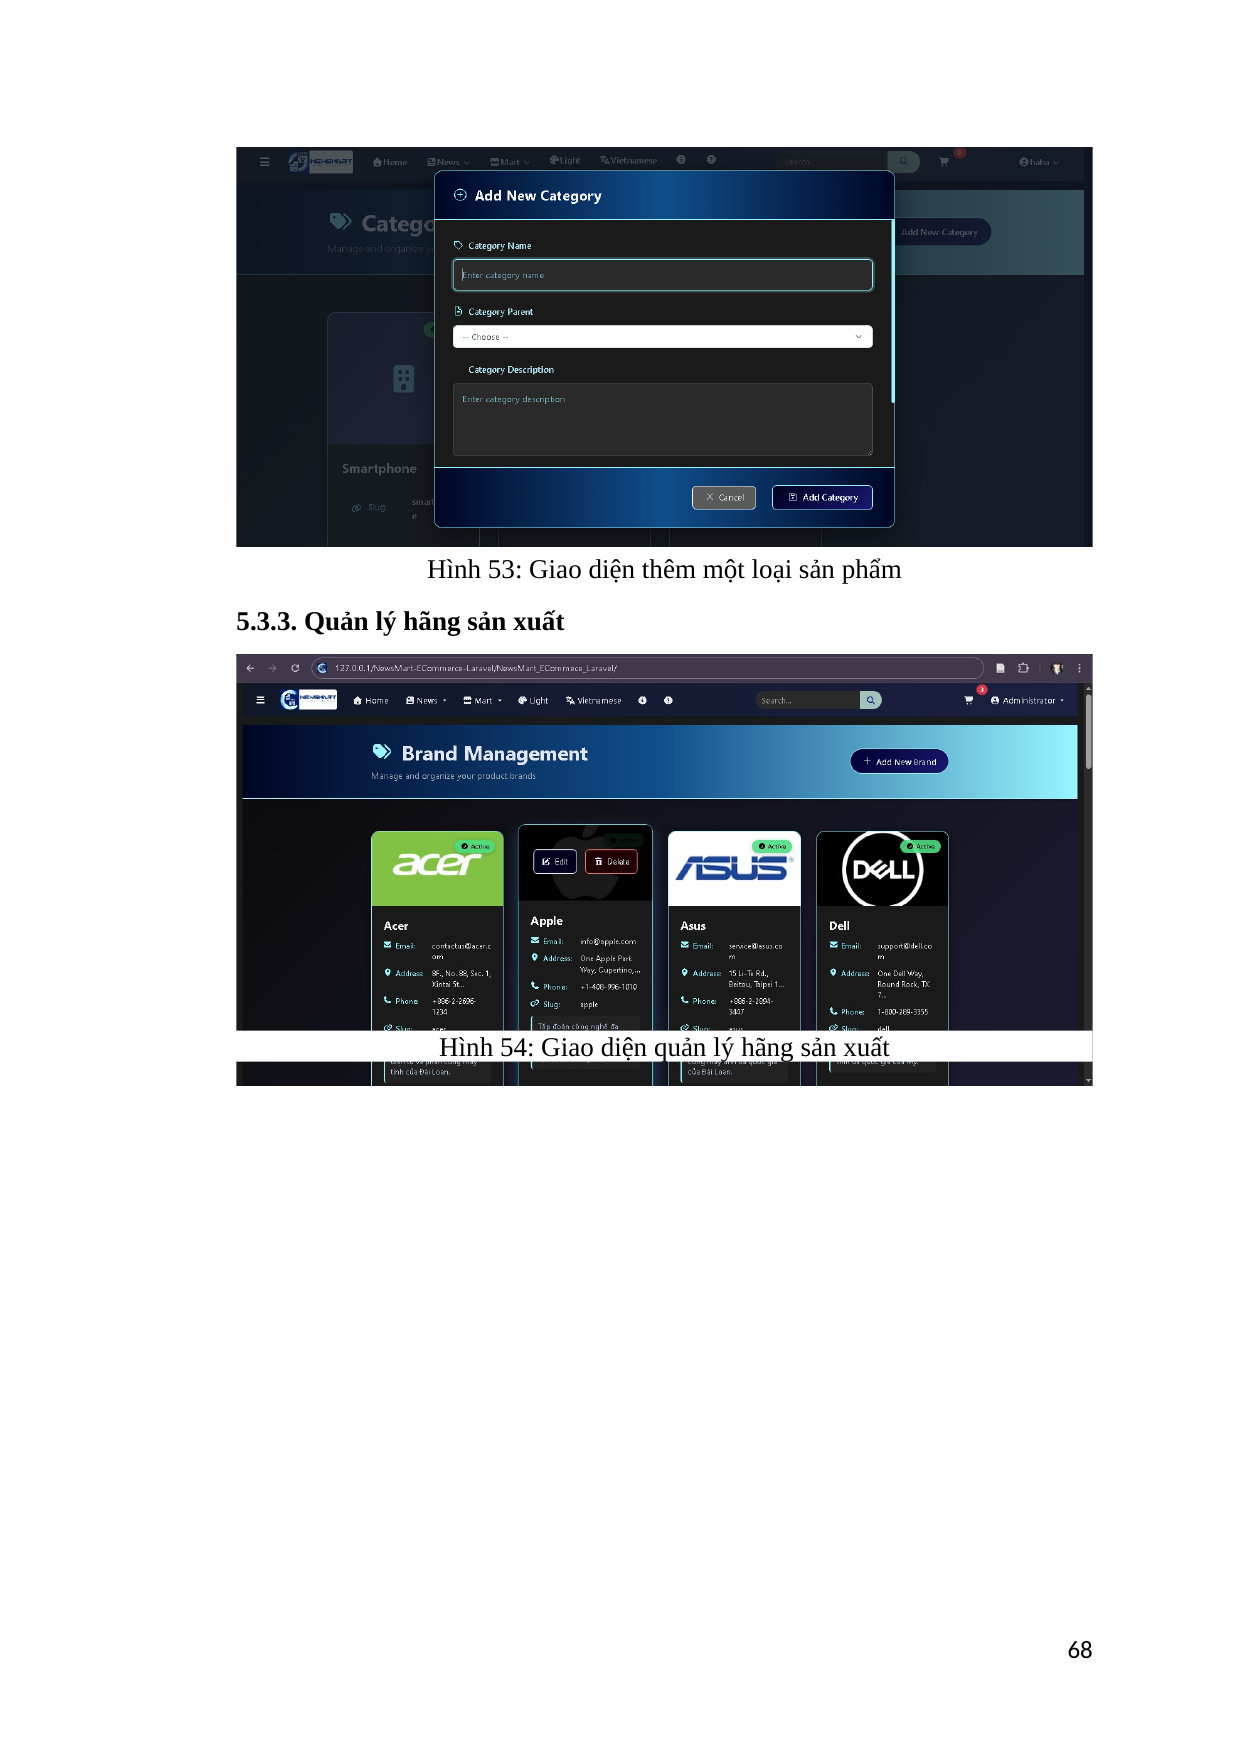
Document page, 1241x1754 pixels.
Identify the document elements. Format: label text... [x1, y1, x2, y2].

picture [236, 654, 1093, 1030]
picture [236, 147, 1093, 547]
picture [236, 1062, 1093, 1086]
text Hình 53: Giao diện thêm một loại sản phẩm [236, 553, 1092, 584]
subtitle 5.3.3. Quản lý hãng sản xuất [236, 605, 1092, 636]
